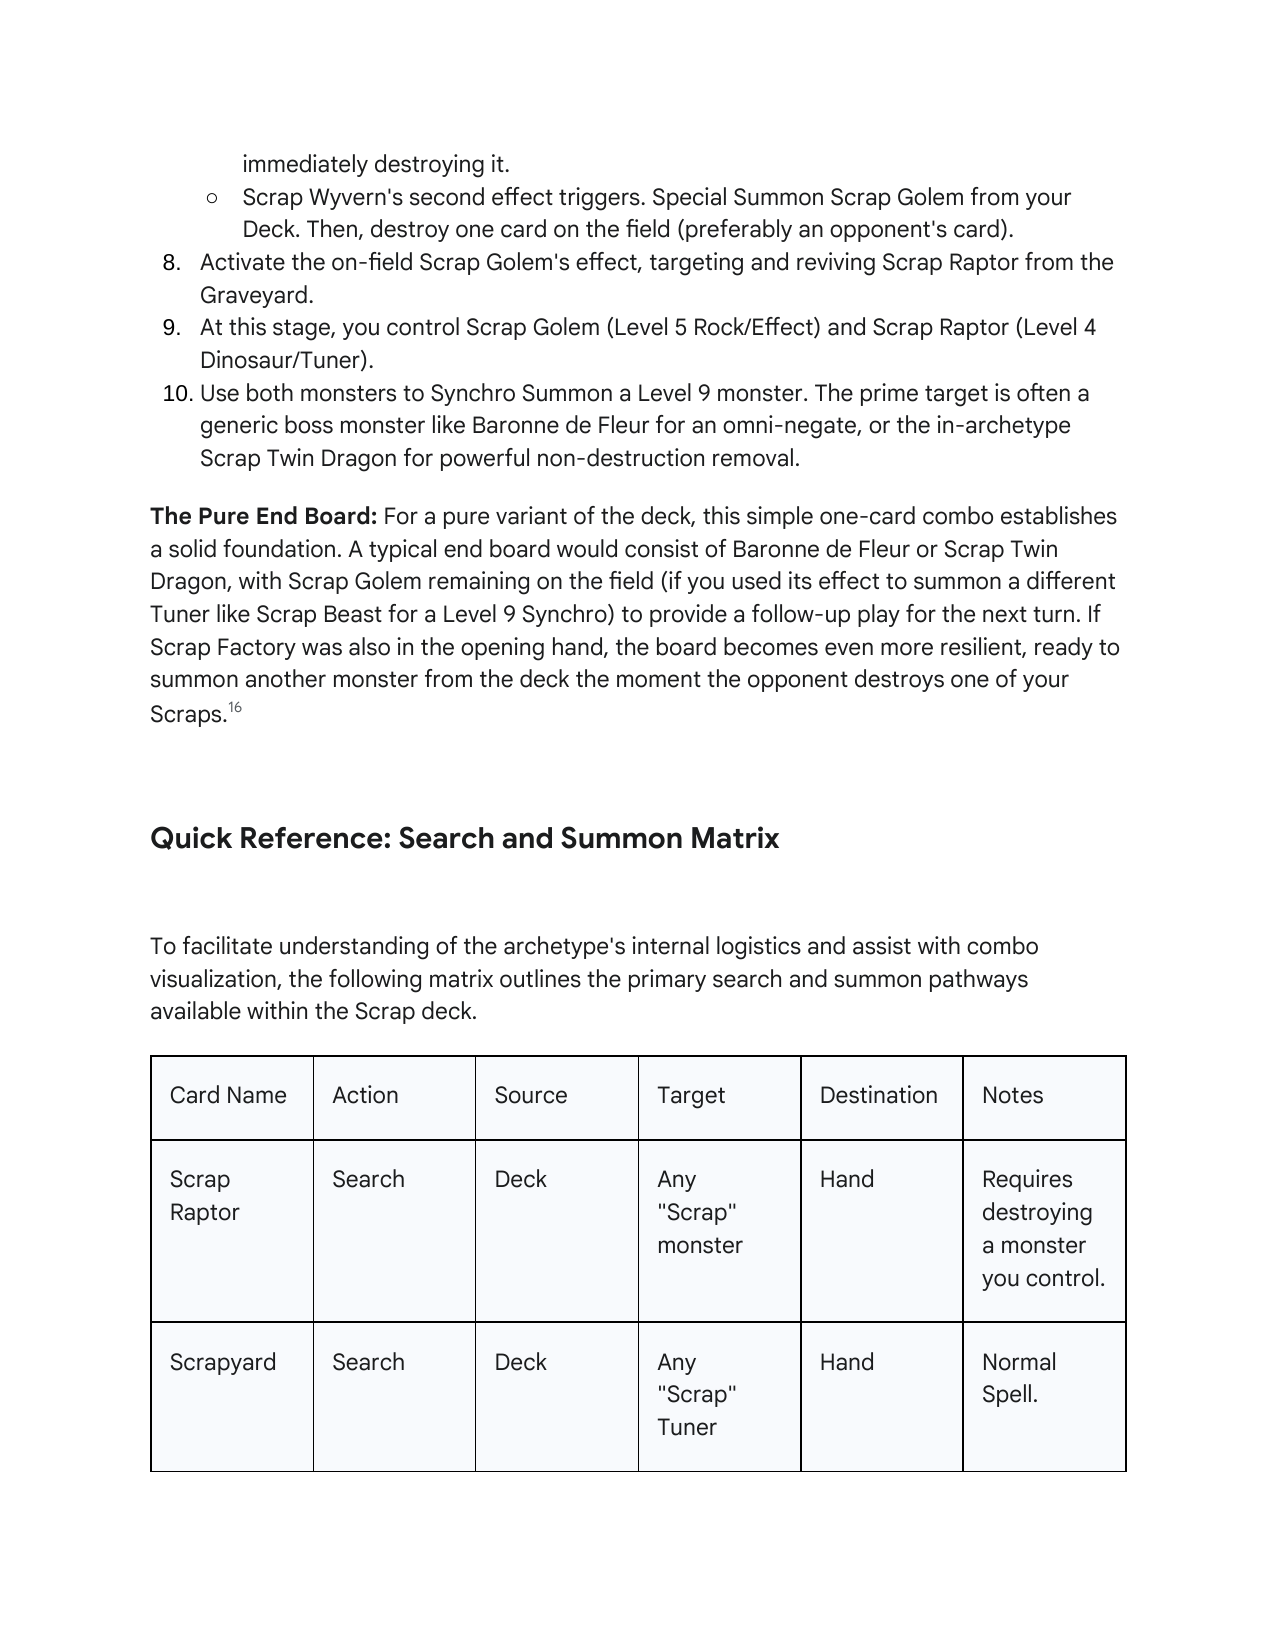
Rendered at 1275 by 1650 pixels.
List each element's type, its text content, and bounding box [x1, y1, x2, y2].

list Activate the on-field Scrap Golem's effect, targeting and reviving Scrap Raptor from the Graveyard. [162, 248, 1125, 309]
list Use both monsters to Synchro Summon a Level 9 monster. The prime target is often a generic boss monster like Baronne de Fleur for an omni-negate, or the in-archetype Scrap Twin Dragon for powerful non-destruction removal. [162, 379, 1125, 473]
table_cell Search [314, 1323, 475, 1471]
text To facilitate understanding of the archetype's internal logistics and assist with combo visualization, the following matrix outlines the primary search and summon pathways available within the Scrap deck. [150, 932, 1125, 1026]
text The Pure End Board: For a pure variant of the deck, this simple one-card combo establishes a solid foundation. A typical end board would consist of Baronne de Fleur or Scrap Twin Dragon, with Scrap Golem remaining on the field (if you used its effect to summon a different Tuner like Scrap Beast for a Level 9 Synchro) to provide a follow-up play for the next turn. If Scrap Factory was also in the opening hand, the board becomes even more resilient, ready to summon another monster from the deck the moment the opponent destroys one of your Scraps.16 [150, 502, 1125, 730]
table_cell Scrap Raptor [152, 1141, 313, 1321]
list At this stage, you control Scrap Golem (Level 5 Rock/Effect) and Scrap Raptor (Level 4 Dinosaur/Tuner). [162, 313, 1125, 375]
table_header Target [639, 1057, 800, 1139]
table_header Source [476, 1057, 638, 1139]
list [205, 150, 1125, 179]
table_cell Hand [802, 1141, 962, 1321]
table_header Notes [964, 1057, 1125, 1139]
table_cell Deck [476, 1141, 638, 1321]
table_cell Requires destroying a monster you control. [964, 1141, 1125, 1321]
list Scrap Wyvern's second effect triggers. Special Summon Scrap Golem from your Deck. Then, destroy one card on the field (preferably an opponent's card). [205, 183, 1125, 244]
table_header Card Name [152, 1057, 313, 1139]
table_cell Hand [802, 1323, 962, 1471]
table_header Action [314, 1057, 475, 1139]
table_cell Any "Scrap" Tuner [639, 1323, 800, 1471]
table_cell Deck [476, 1323, 638, 1471]
subtitle Quick Reference: Search and Summon Matrix [150, 820, 1125, 857]
table_cell Any "Scrap" monster [639, 1141, 800, 1321]
table_cell Normal Spell. [964, 1323, 1125, 1471]
table_header Destination [802, 1057, 962, 1139]
table_cell Search [314, 1141, 475, 1321]
table_cell Scrapyard [152, 1323, 313, 1471]
